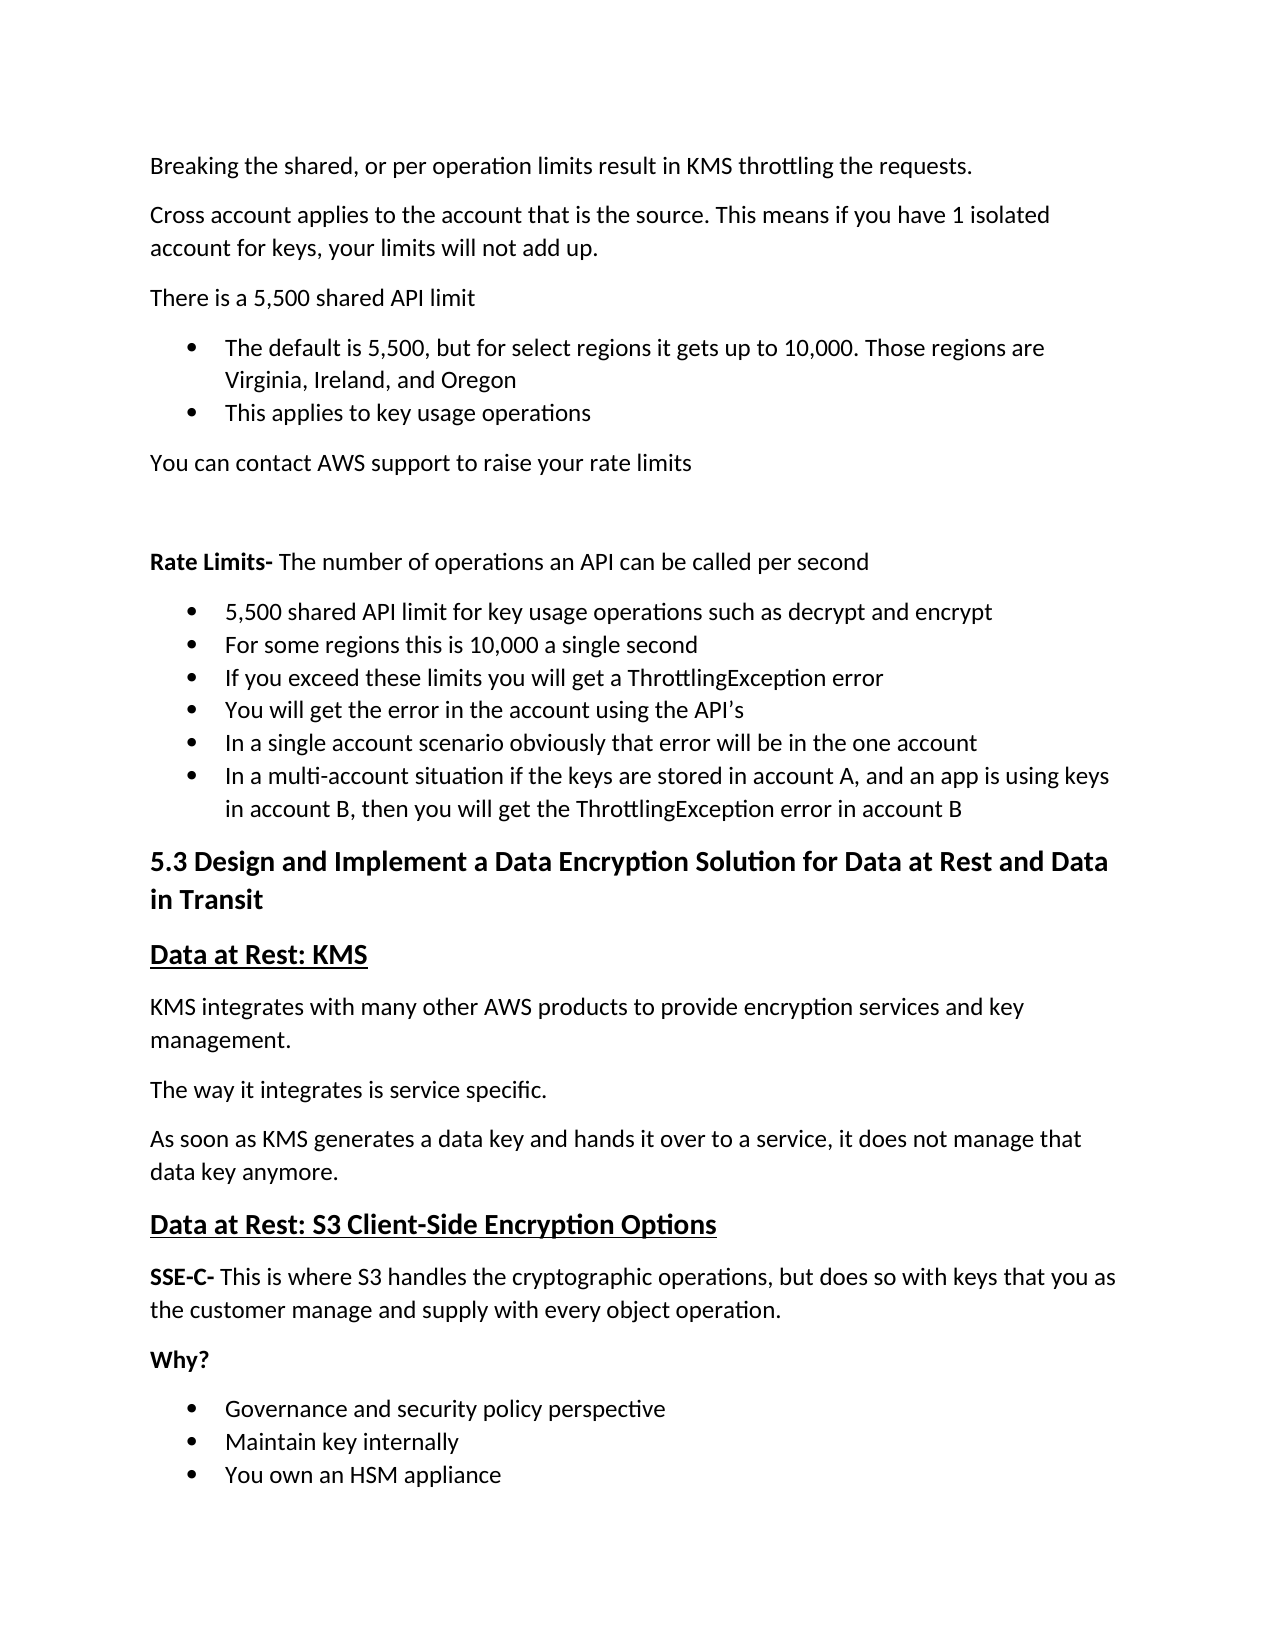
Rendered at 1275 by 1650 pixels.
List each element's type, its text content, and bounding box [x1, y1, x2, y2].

text KMS integrates with many other AWS products to provide encryption services and key management. [150, 992, 1125, 1055]
text As soon as KMS generates a data key and hands it over to a service, it does not manage that data key anymore. [150, 1124, 1125, 1187]
list In a multi-account situation if the keys are stored in account A, and an app is using keys in account B, then you will get the ThrottlingException error in account B [187, 760, 1125, 824]
text Rate Limits- The number of operations an API can be called per second [150, 546, 1125, 577]
text SSE-C- This is where S3 handles the cryptographic operations, but does so with keys that you as the customer manage and supply with every object operation. [150, 1261, 1125, 1325]
text You can contact AWS support to raise your rate limits [150, 447, 1125, 478]
text The way it integrates is service specific. [150, 1074, 1125, 1104]
list If you exceed these limits you will get a ThrottlingException error [187, 662, 1125, 692]
text 5.3 Design and Implement a Data Encryption Solution for Data at Rest and Data in Transit [150, 843, 1125, 917]
text Cross account applies to the account that is the source. This means if you have 1 isolated account for keys, your limits will not add up. [150, 199, 1125, 263]
list Maintain key internally [187, 1426, 1125, 1457]
text Breaking the shared, or per operation limits result in KMS throttling the requests. [150, 150, 1125, 181]
list This applies to key usage operations [187, 397, 1125, 428]
text Why? [150, 1344, 1125, 1374]
list 5,500 shared API limit for key usage operations such as decrypt and encrypt [187, 596, 1125, 626]
list You own an HSM appliance [187, 1459, 1125, 1490]
list You will get the error in the account using the API’s [187, 694, 1125, 725]
text Data at Rest: S3 Client-Side Encryption Options [150, 1206, 1125, 1242]
text There is a 5,500 shared API limit [150, 282, 1125, 313]
text Data at Rest: KMS [150, 936, 1125, 972]
list In a single account scenario obviously that error will be in the one account [187, 727, 1125, 758]
list For some regions this is 10,000 a single second [187, 629, 1125, 659]
list The default is 5,500, but for select regions it gets up to 10,000. Those regions are Virginia, Ireland, and Oregon [187, 332, 1125, 395]
list Governance and security policy perspective [187, 1393, 1125, 1424]
